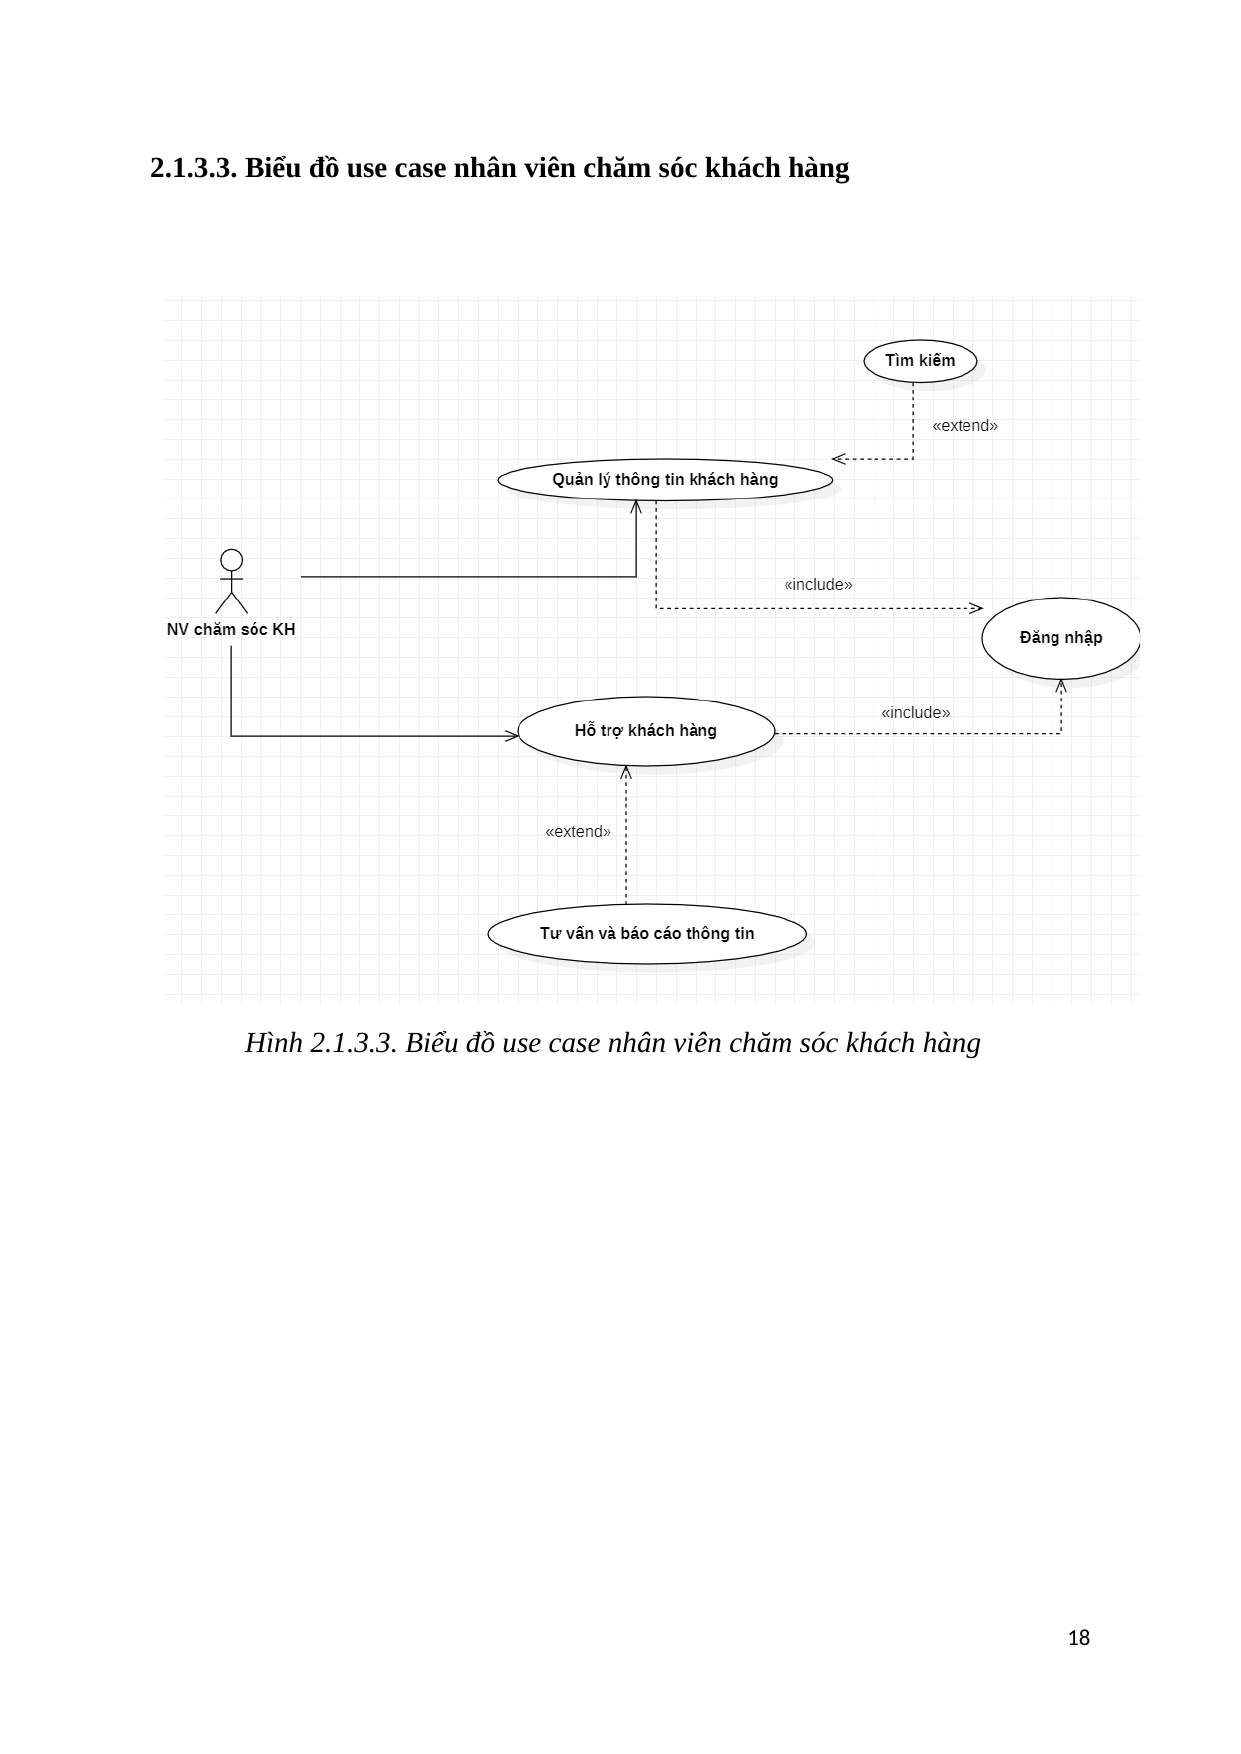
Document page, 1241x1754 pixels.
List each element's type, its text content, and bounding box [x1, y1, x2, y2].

text Hình 2.1.3.3. Biểu đồ use case nhân viên chăm sóc khách hàng [150, 1026, 1090, 1059]
picture [165, 296, 1141, 1004]
subtitle 2.1.3.3. Biểu đồ use case nhân viên chăm sóc khách hàng [150, 150, 1090, 183]
